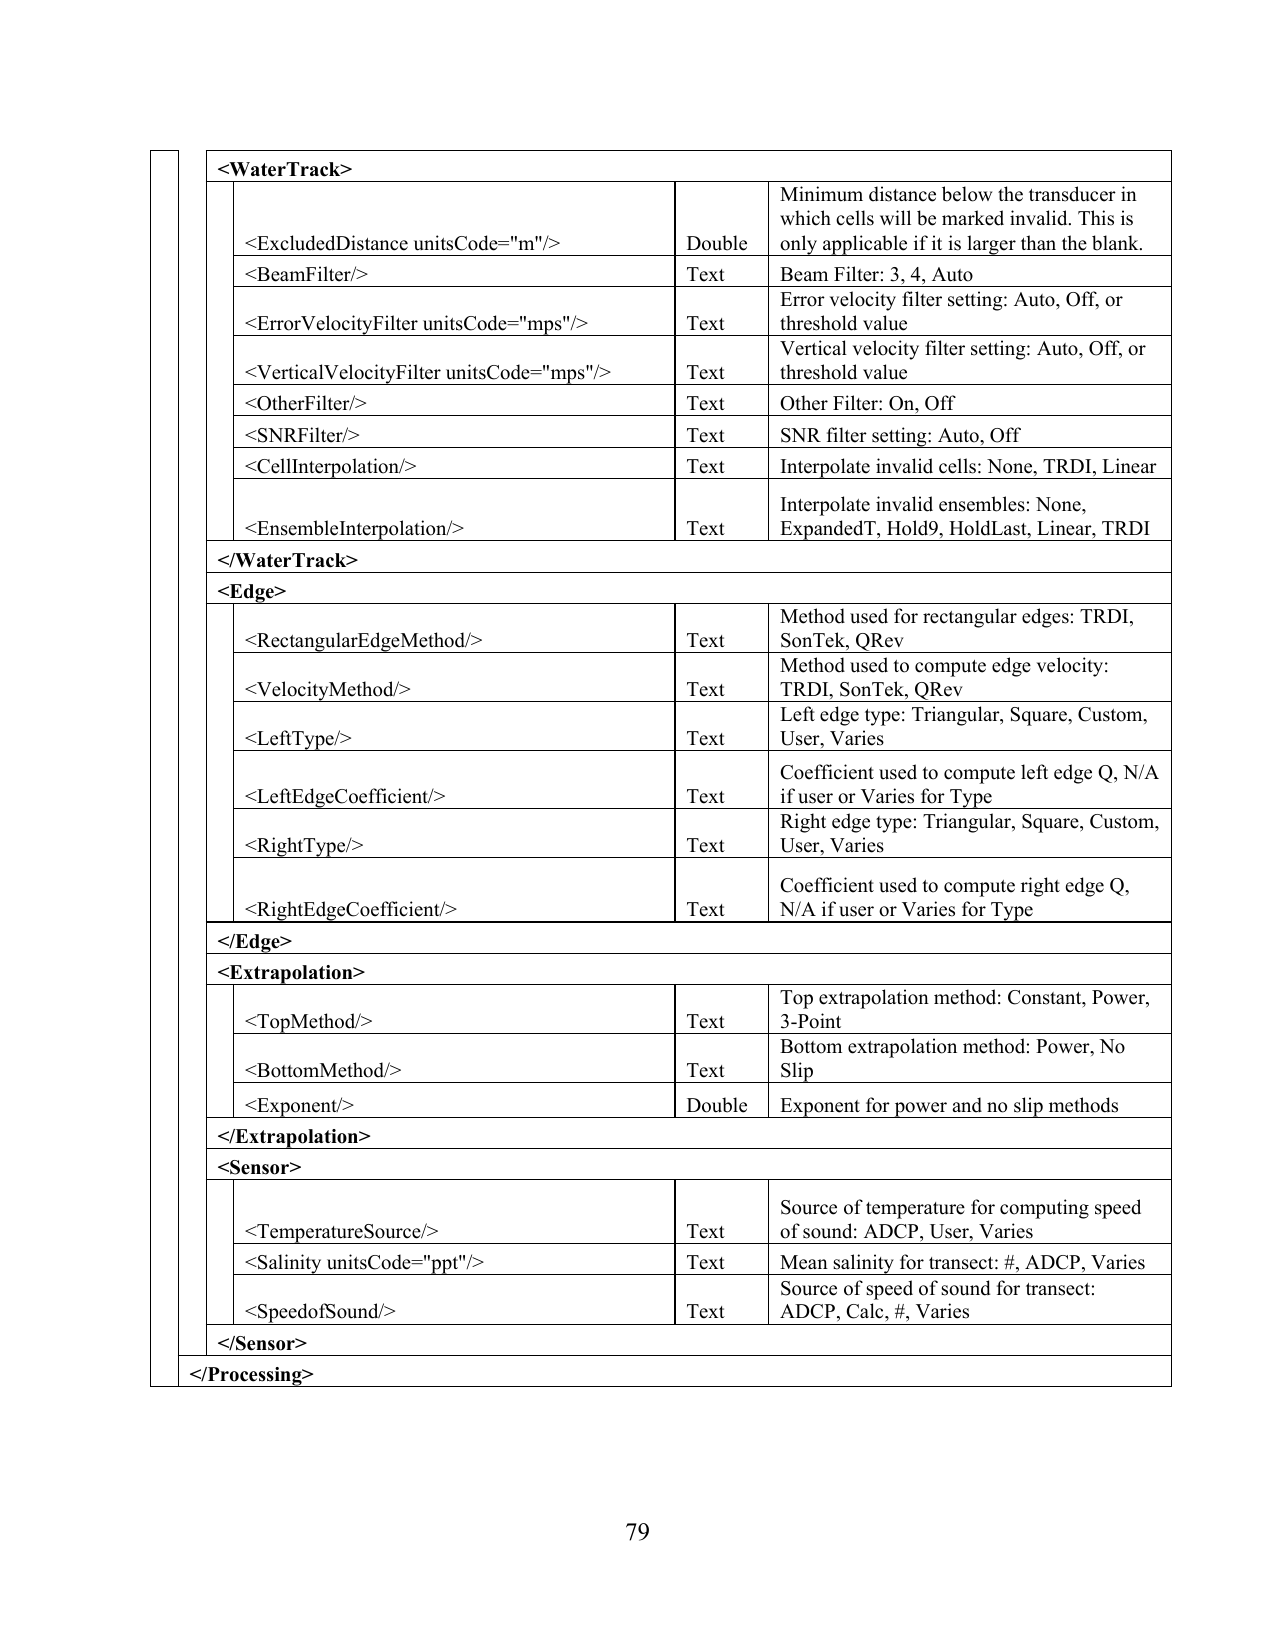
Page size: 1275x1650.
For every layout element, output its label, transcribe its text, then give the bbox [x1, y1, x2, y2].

table_cell Coefficient used to compute left edge Q, N/A if user or Varies for Type [769, 751, 1171, 808]
table_cell Text [676, 604, 768, 652]
table_header [151, 151, 178, 1386]
table_cell Interpolate invalid cells: None, TRDI, Linear [769, 448, 1171, 478]
table_cell <Edge> [207, 573, 1171, 603]
table_cell Right edge type: Triangular, Square, Custom, User, Varies [769, 809, 1171, 857]
table_cell </Edge> [207, 923, 1171, 953]
table_cell <SNRFilter/> [234, 416, 674, 447]
table_cell Text [676, 256, 768, 286]
table_cell Text [676, 479, 768, 540]
table_cell Double [676, 1083, 768, 1117]
table_cell Method used to compute edge velocity: TRDI, SonTek, QRev [769, 653, 1171, 701]
table_cell Error velocity filter setting: Auto, Off, or threshold value [769, 287, 1171, 335]
table_cell Exponent for power and no slip methods [769, 1083, 1171, 1117]
table_cell </Processing> [179, 1356, 1171, 1386]
table_cell </Sensor> [207, 1325, 1171, 1355]
table_cell <CellInterpolation/> [234, 448, 674, 478]
table_cell Mean salinity for transect: #, ADCP, Varies [769, 1244, 1171, 1274]
table_cell [207, 182, 233, 540]
table_cell Text [676, 985, 768, 1033]
table_cell Source of temperature for computing speed of sound: ADCP, User, Varies [769, 1180, 1171, 1243]
table_cell <Salinity unitsCode="ppt"/> [234, 1244, 674, 1274]
table_cell Text [676, 751, 768, 808]
table_cell <Exponent/> [234, 1083, 674, 1117]
table_cell <LeftType/> [234, 702, 674, 750]
table_cell <SpeedofSound/> [234, 1275, 674, 1323]
table_cell Text [676, 1180, 768, 1243]
table_cell <RightType/> [234, 809, 674, 857]
table_cell [207, 985, 233, 1117]
table_cell Coefficient used to compute right edge Q, N/A if user or Varies for Type [769, 858, 1171, 921]
table_cell <VerticalVelocityFilter unitsCode="mps"/> [234, 336, 674, 384]
table_cell <EnsembleInterpolation/> [234, 479, 674, 540]
table_cell <VelocityMethod/> [234, 653, 674, 701]
table_cell Text [676, 858, 768, 921]
table_cell Text [676, 385, 768, 415]
table_cell <BeamFilter/> [234, 256, 674, 286]
table_cell Bottom extrapolation method: Power, No Slip [769, 1034, 1171, 1082]
table_header [179, 150, 206, 1355]
table_cell Beam Filter: 3, 4, Auto [769, 256, 1171, 286]
table_cell [207, 1180, 233, 1323]
table_cell Method used for rectangular edges: TRDI, SonTek, QRev [769, 604, 1171, 652]
table_cell <Sensor> [207, 1149, 1171, 1179]
table_cell Interpolate invalid ensembles: None, ExpandedT, Hold9, HoldLast, Linear, TRDI [769, 479, 1171, 540]
table_cell <Extrapolation> [207, 954, 1171, 984]
table_cell Text [676, 809, 768, 857]
table_cell Text [676, 336, 768, 384]
table_header <WaterTrack> [207, 151, 1171, 181]
table_cell <RightEdgeCoefficient/> [234, 858, 674, 921]
table_cell Text [676, 287, 768, 335]
table_cell Other Filter: On, Off [769, 385, 1171, 415]
table_cell Source of speed of sound for transect: ADCP, Calc, #, Varies [769, 1275, 1171, 1323]
table_cell Text [676, 1275, 768, 1323]
table_cell <ErrorVelocityFilter unitsCode="mps"/> [234, 287, 674, 335]
table_cell Double [676, 182, 768, 254]
table_cell SNR filter setting: Auto, Off [769, 416, 1171, 447]
table_cell <ExcludedDistance unitsCode="m"/> [234, 182, 674, 254]
table_cell Text [676, 448, 768, 478]
table_cell <TemperatureSource/> [234, 1180, 674, 1243]
table_cell Top extrapolation method: Constant, Power, 3-Point [769, 985, 1171, 1033]
table_cell Text [676, 1034, 768, 1082]
table_cell [207, 604, 233, 921]
table_cell Vertical velocity filter setting: Auto, Off, or threshold value [769, 336, 1171, 384]
table_cell Text [676, 416, 768, 447]
table_cell Text [676, 702, 768, 750]
table_cell <LeftEdgeCoefficient/> [234, 751, 674, 808]
table_cell Left edge type: Triangular, Square, Custom, User, Varies [769, 702, 1171, 750]
table_cell </WaterTrack> [207, 541, 1171, 572]
table_cell Text [676, 653, 768, 701]
table_cell <OtherFilter/> [234, 385, 674, 415]
table_cell </Extrapolation> [207, 1118, 1171, 1148]
table_cell Minimum distance below the transducer in which cells will be marked invalid. This is only applicable if it is larger than the blank. [769, 182, 1171, 254]
table_cell <BottomMethod/> [234, 1034, 674, 1082]
table_cell Text [676, 1244, 768, 1274]
table_cell <TopMethod/> [234, 985, 674, 1033]
table_cell <RectangularEdgeMethod/> [234, 604, 674, 652]
